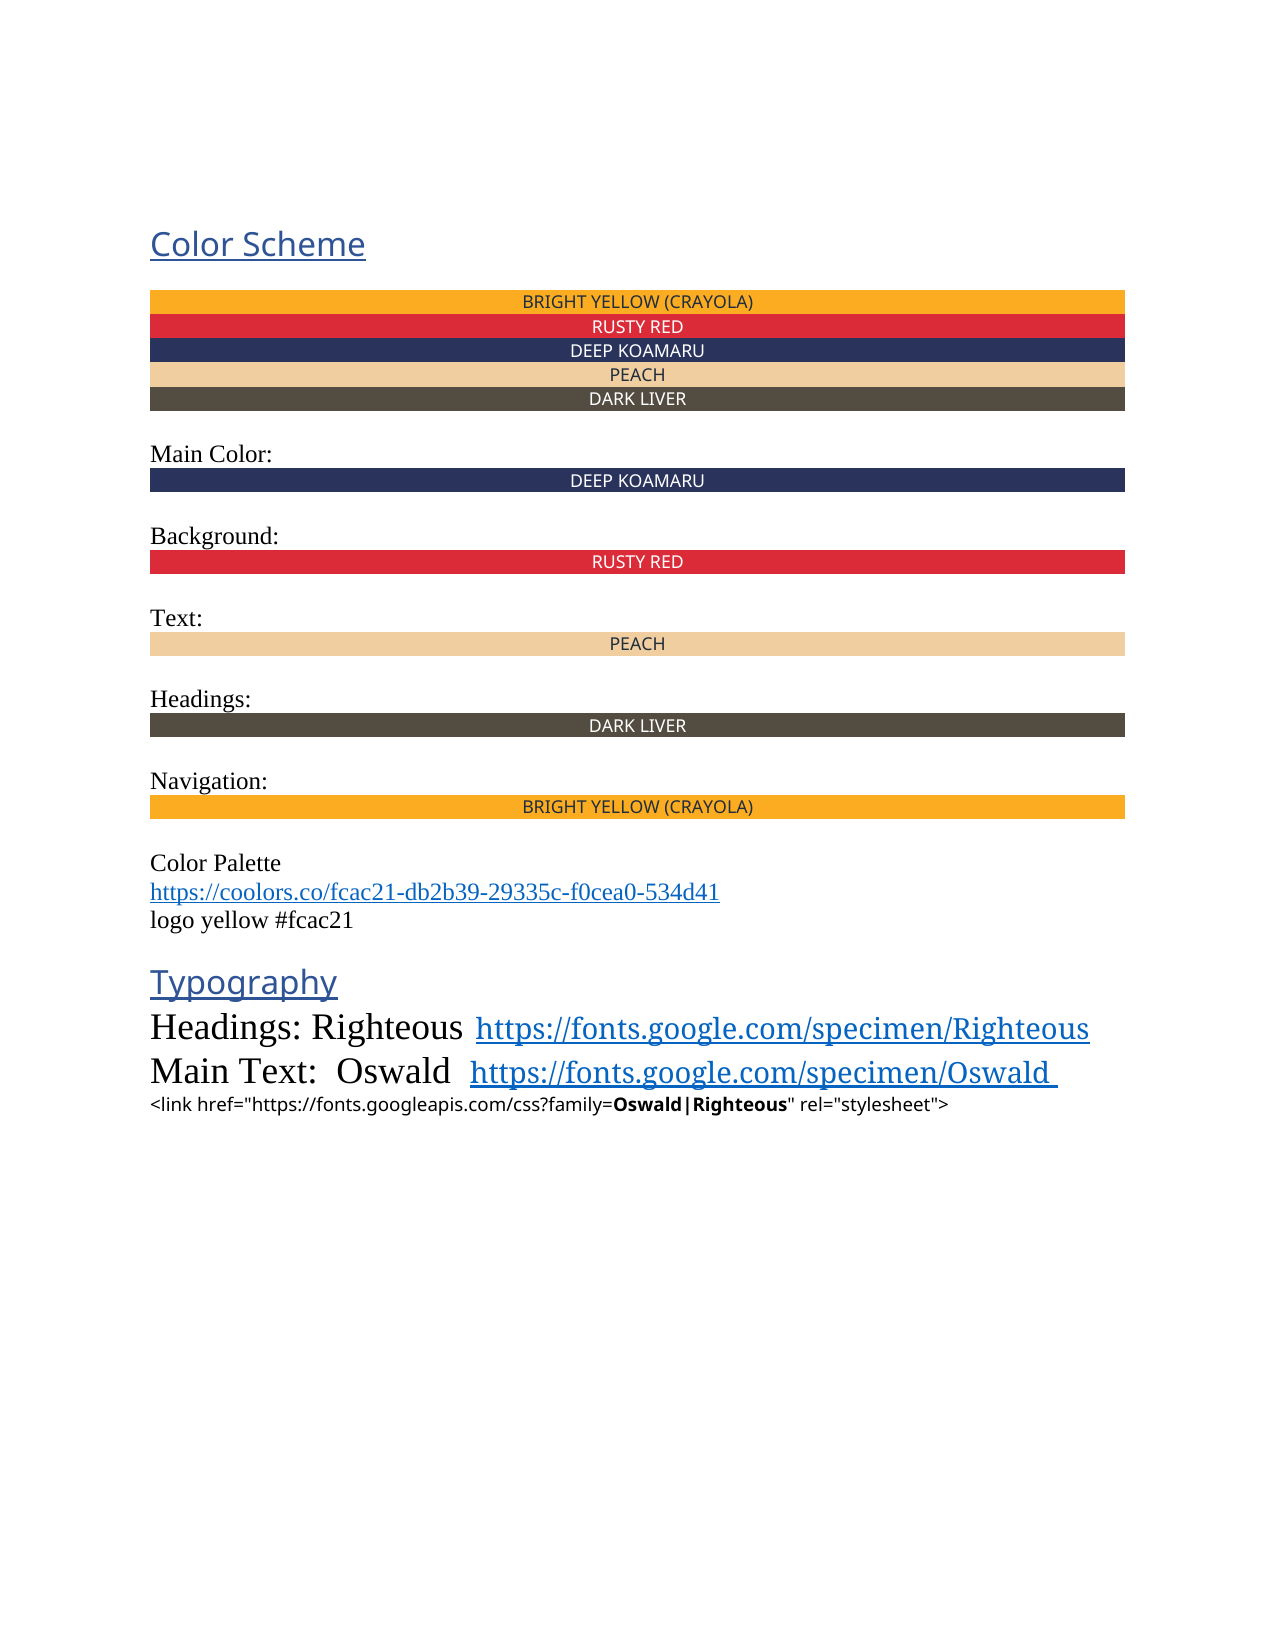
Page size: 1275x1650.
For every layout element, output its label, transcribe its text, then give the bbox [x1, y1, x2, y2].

text DEEP KOAMARU [150, 468, 1125, 492]
text RUSTY RED [150, 550, 1125, 574]
text Color Palette [150, 848, 1125, 877]
subtitle Typography [150, 959, 1125, 1004]
text Headings: Righteous https://fonts.google.com/specimen/Righteous [150, 1004, 1125, 1048]
text logo yellow #fcac21 [150, 905, 1125, 934]
subtitle Color Scheme [150, 220, 1125, 266]
text Main Text: Oswald https://fonts.google.com/specimen/Oswald [150, 1048, 1125, 1092]
text PEACH [150, 632, 1125, 656]
text https://coolors.co/fcac21-db2b39-29335c-f0cea0-534d41 [150, 877, 1125, 905]
text DARK LIVER [150, 713, 1125, 737]
text Text: [150, 603, 1125, 632]
text Headings: [150, 684, 1125, 713]
text BRIGHT YELLOW (CRAYOLA) [150, 290, 1125, 314]
text Background: [150, 521, 1125, 550]
text Navigation: [150, 766, 1125, 795]
text BRIGHT YELLOW (CRAYOLA) [150, 795, 1125, 819]
text Main Color: [150, 439, 1125, 468]
text RUSTY RED [150, 314, 1125, 338]
text <link href="https://fonts.googleapis.com/css?family=Oswald|Righteous" rel="stylesheet"> [150, 1092, 1125, 1117]
text DARK LIVER [150, 387, 1125, 411]
text DEEP KOAMARU [150, 338, 1125, 362]
text PEACH [150, 362, 1125, 387]
